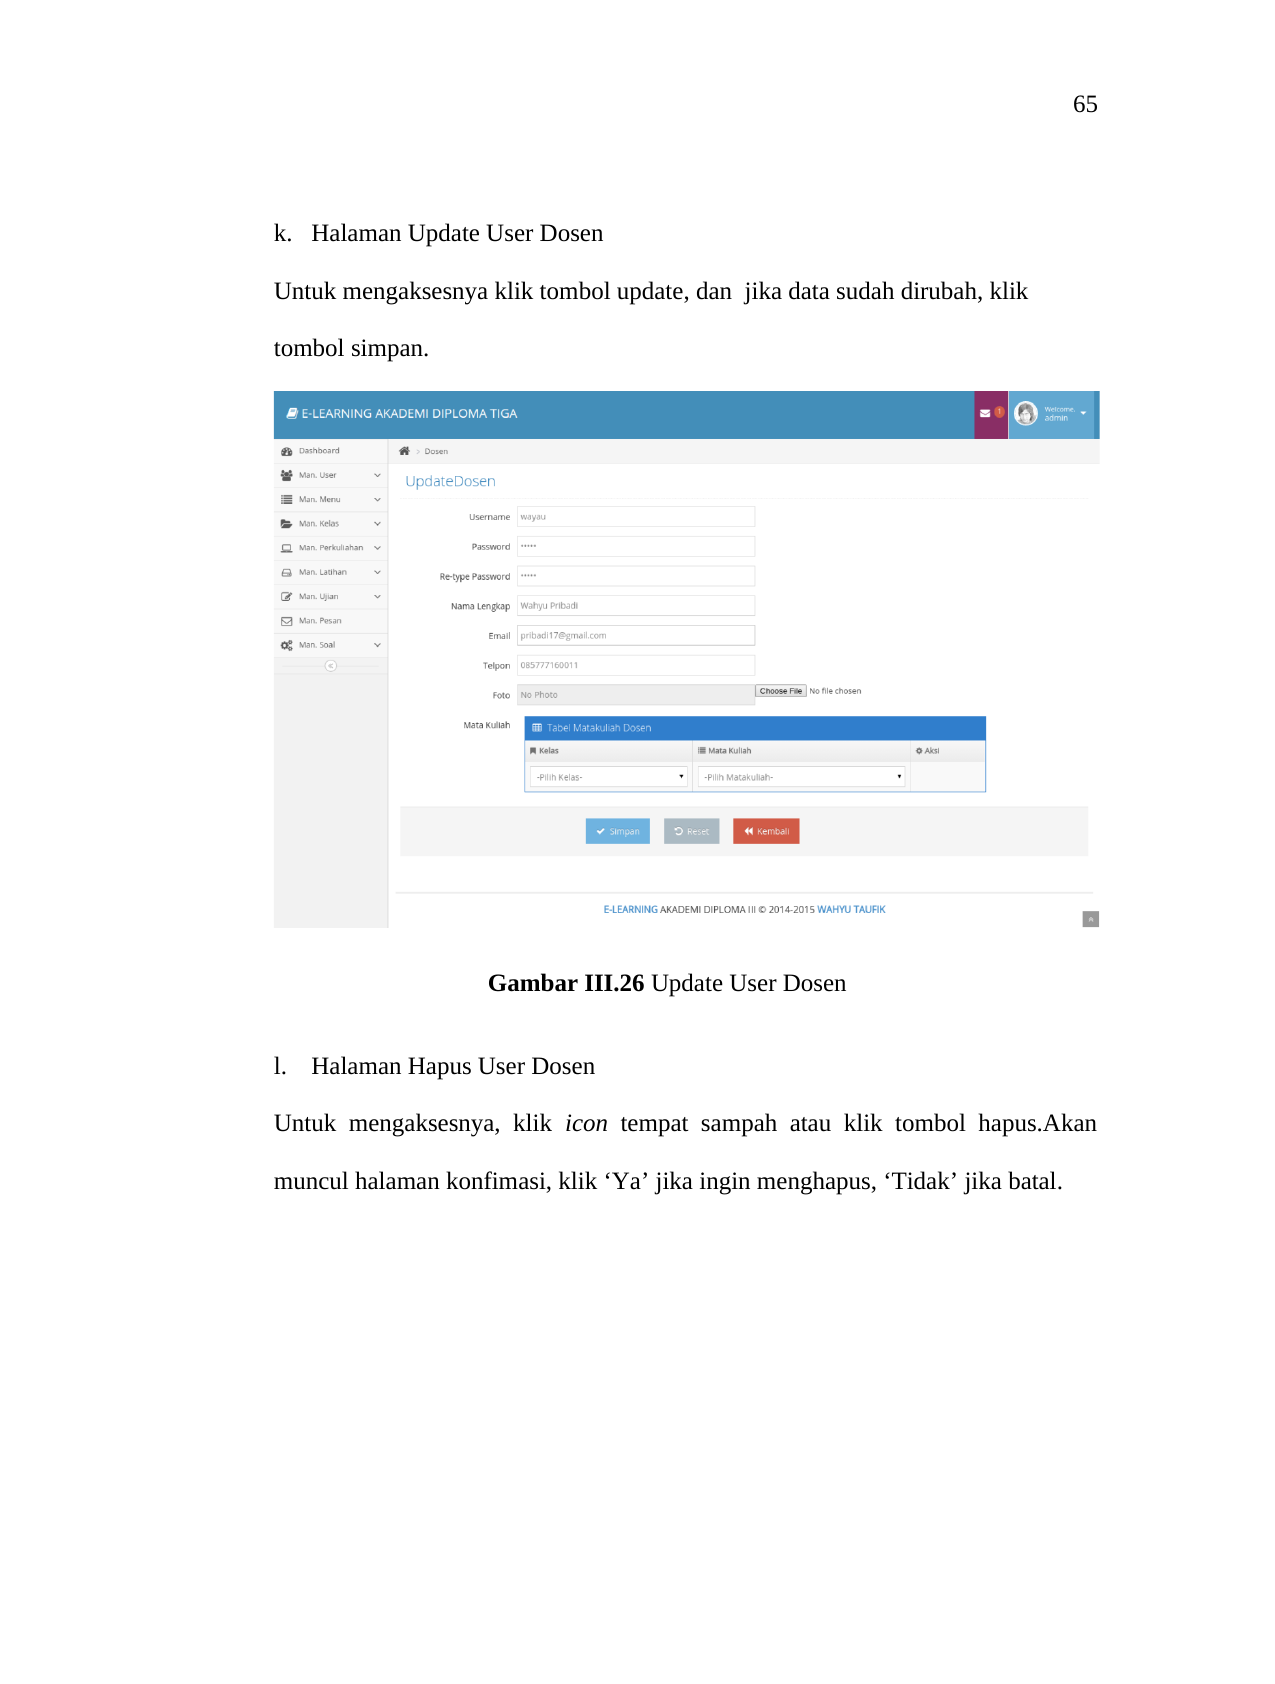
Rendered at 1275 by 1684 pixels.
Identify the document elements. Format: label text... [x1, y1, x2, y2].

list Halaman Update User Dosen [274, 218, 1098, 247]
text Gambar III.26 Update User Dosen [236, 968, 1098, 997]
list Halaman Hapus User Dosen [274, 1051, 1098, 1080]
text Untuk mengaksesnya, klik icon tempat sampah atau klik tombol hapus.Akan muncul halaman konfimasi, klik ‘Ya’ jika ingin menghapus, ‘Tidak’ jika batal. [274, 1108, 1098, 1195]
picture [273, 391, 1100, 928]
text Untuk mengaksesnya klik tombol update, dan jika data sudah dirubah, klik tombol simpan. [274, 276, 1098, 362]
